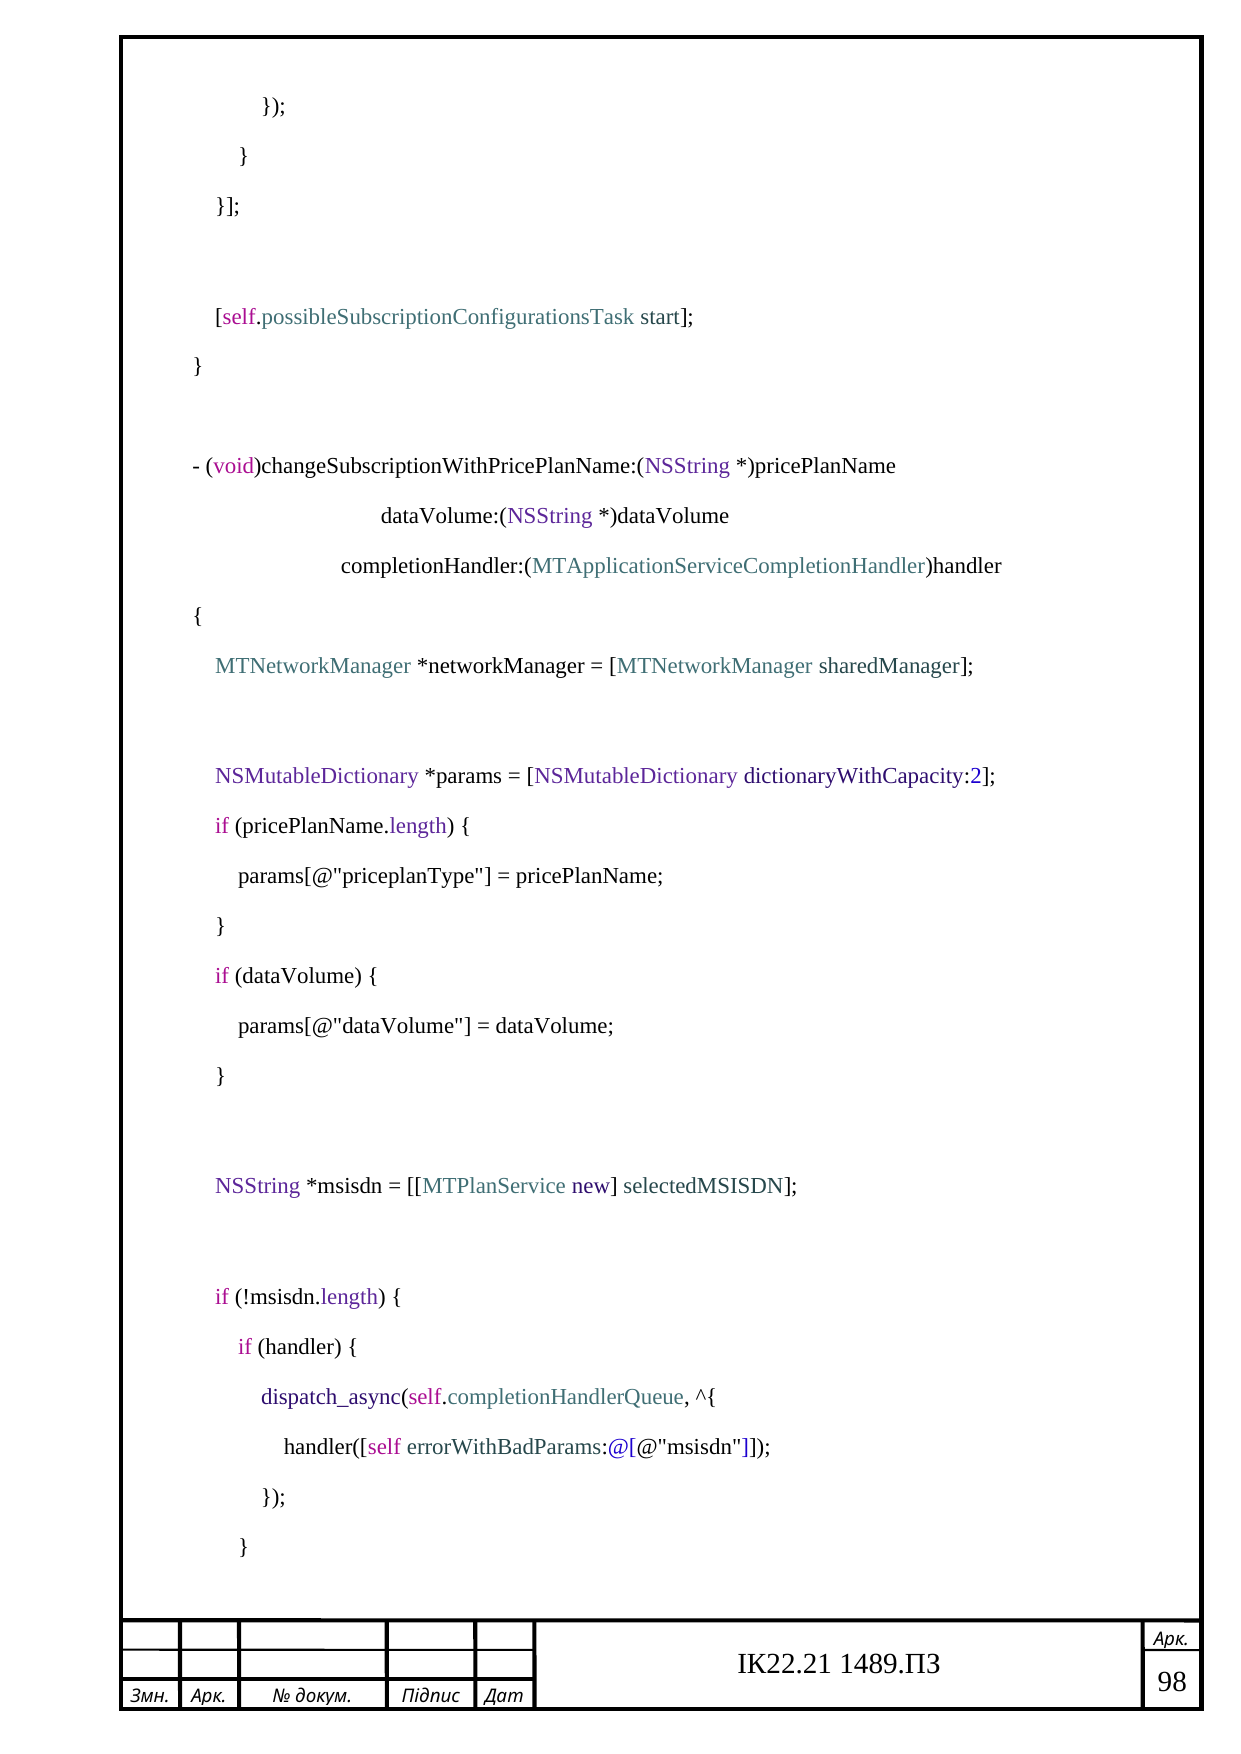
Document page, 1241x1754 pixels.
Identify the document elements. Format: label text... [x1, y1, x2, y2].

text if (!msisdn.length) { [148, 1283, 1196, 1309]
text if (dataVolume) { [148, 962, 1196, 988]
text }); [148, 1483, 1196, 1509]
text dispatch_async(self.completionHandlerQueue, ^{ [148, 1383, 1196, 1409]
text } [148, 142, 1196, 168]
text [self.possibleSubscriptionConfigurationsTask start]; [148, 303, 1196, 329]
text dataVolume:(NSString *)dataVolume [148, 502, 1196, 529]
text { [148, 602, 1196, 628]
text completionHandler:(MTApplicationServiceCompletionHandler)handler [148, 552, 1196, 578]
text }); [148, 92, 1196, 119]
text MTNetworkManager *networkManager = [MTNetworkManager sharedManager]; [148, 652, 1196, 678]
text if (pricePlanName.length) { [148, 812, 1196, 839]
text } [148, 353, 1196, 379]
text if (handler) { [148, 1333, 1196, 1359]
text handler([self errorWithBadParams:@[@"msisdn"]]); [148, 1433, 1196, 1459]
text NSString *msisdn = [[MTPlanService new] selectedMSISDN]; [148, 1173, 1196, 1199]
text } [148, 912, 1196, 939]
text } [148, 1533, 1196, 1559]
text - (void)changeSubscriptionWithPricePlanName:(NSString *)pricePlanName [148, 452, 1196, 479]
text params[@"priceplanType"] = pricePlanName; [148, 862, 1196, 889]
text }]; [148, 192, 1196, 218]
text params[@"dataVolume"] = dataVolume; [148, 1012, 1196, 1038]
text } [148, 1062, 1196, 1088]
text NSMutableDictionary *params = [NSMutableDictionary dictionaryWithCapacity:2]; [148, 763, 1196, 789]
